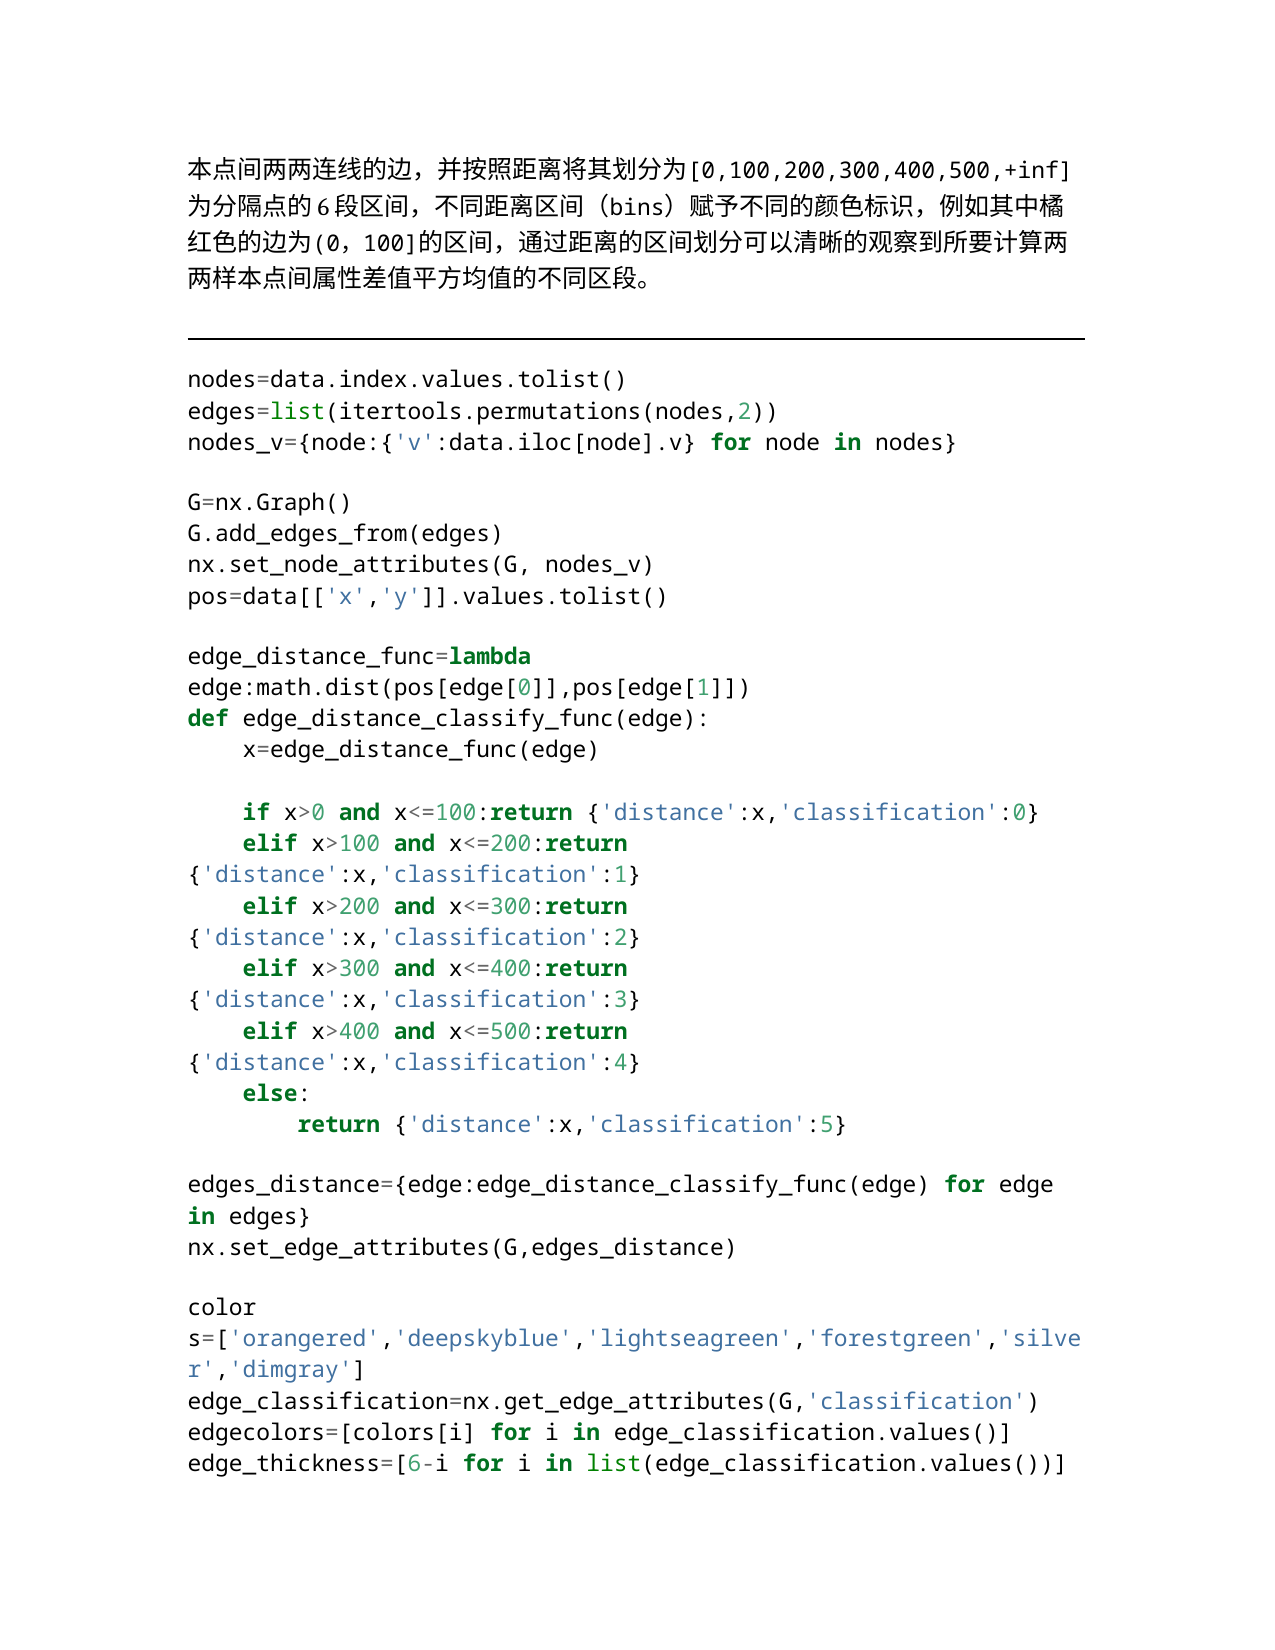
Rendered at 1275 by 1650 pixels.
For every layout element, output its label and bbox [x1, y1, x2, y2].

text [187, 363, 1087, 1478]
text [187, 150, 1087, 295]
